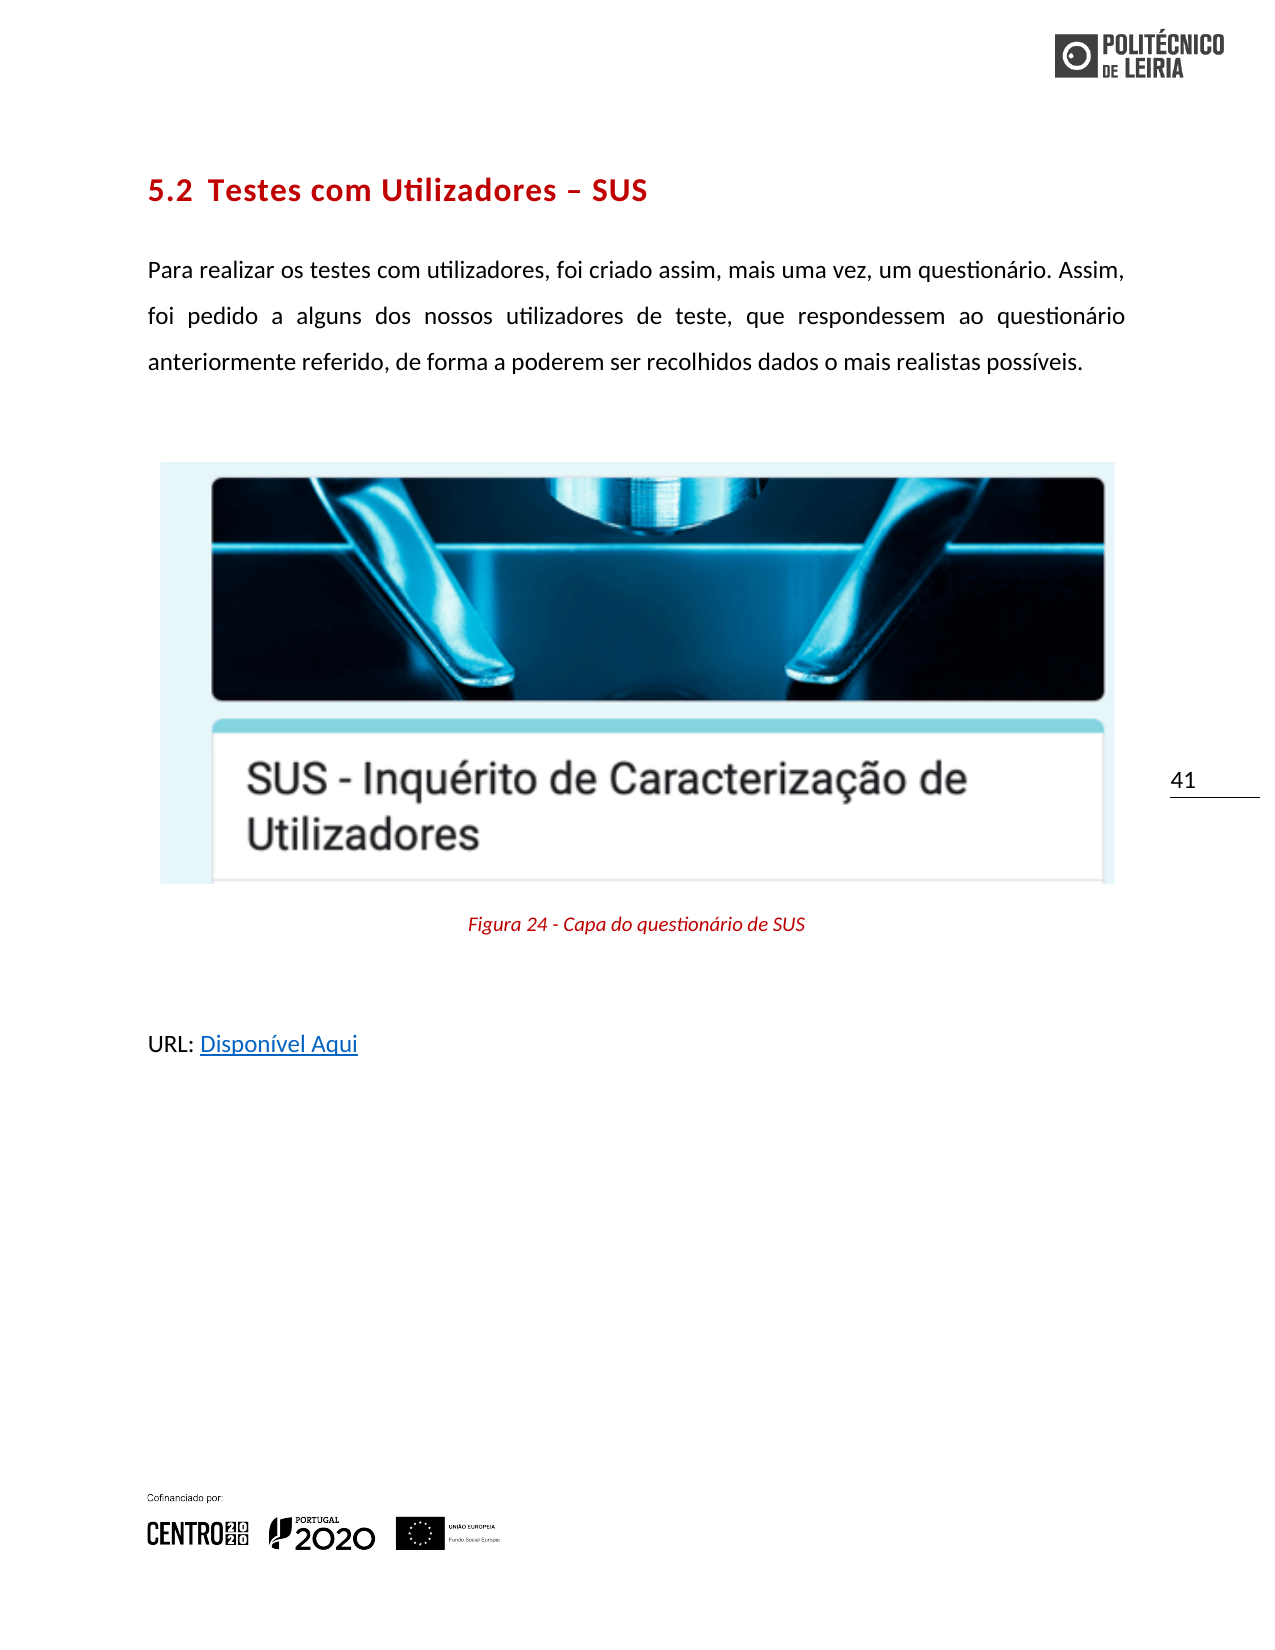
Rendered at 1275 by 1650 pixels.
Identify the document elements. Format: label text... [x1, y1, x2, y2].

picture [1053, 26, 1225, 80]
picture [160, 462, 1115, 884]
text Para realizar os testes com utilizadores, foi criado assim, mais uma vez, um questionário. Assim, foi pedido a alguns dos nossos utilizadores de teste, que respondessem ao questionário anteriormente referido, de forma a poderem ser recolhidos dados o mais realistas possíveis. [148, 255, 1127, 377]
subtitle Testes com Utilizadores – SUS [148, 169, 1127, 209]
text URL: Disponível Aqui [148, 1028, 1127, 1058]
picture [147, 1494, 500, 1550]
